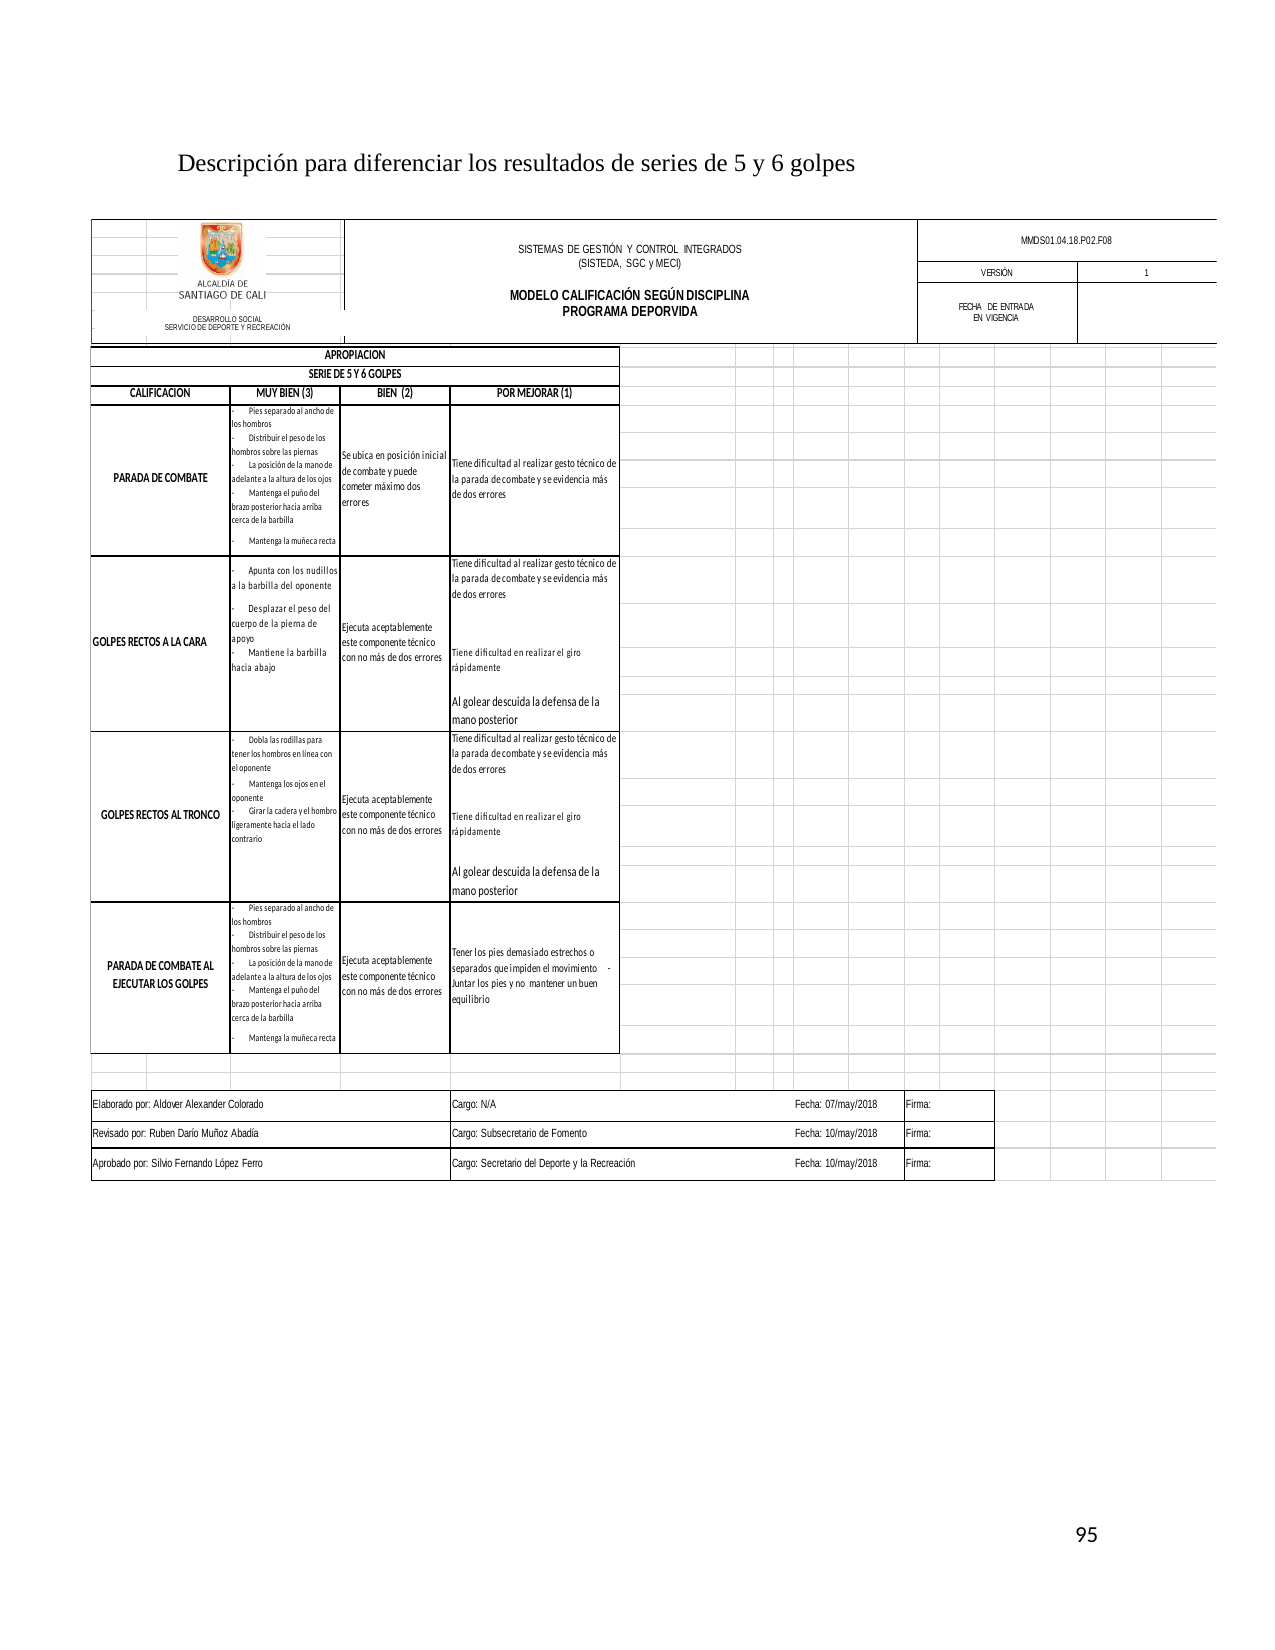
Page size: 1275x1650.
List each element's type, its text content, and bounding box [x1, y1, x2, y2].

text Descripción para diferenciar los resultados de series de 5 y 6 golpes [177, 148, 1098, 176]
